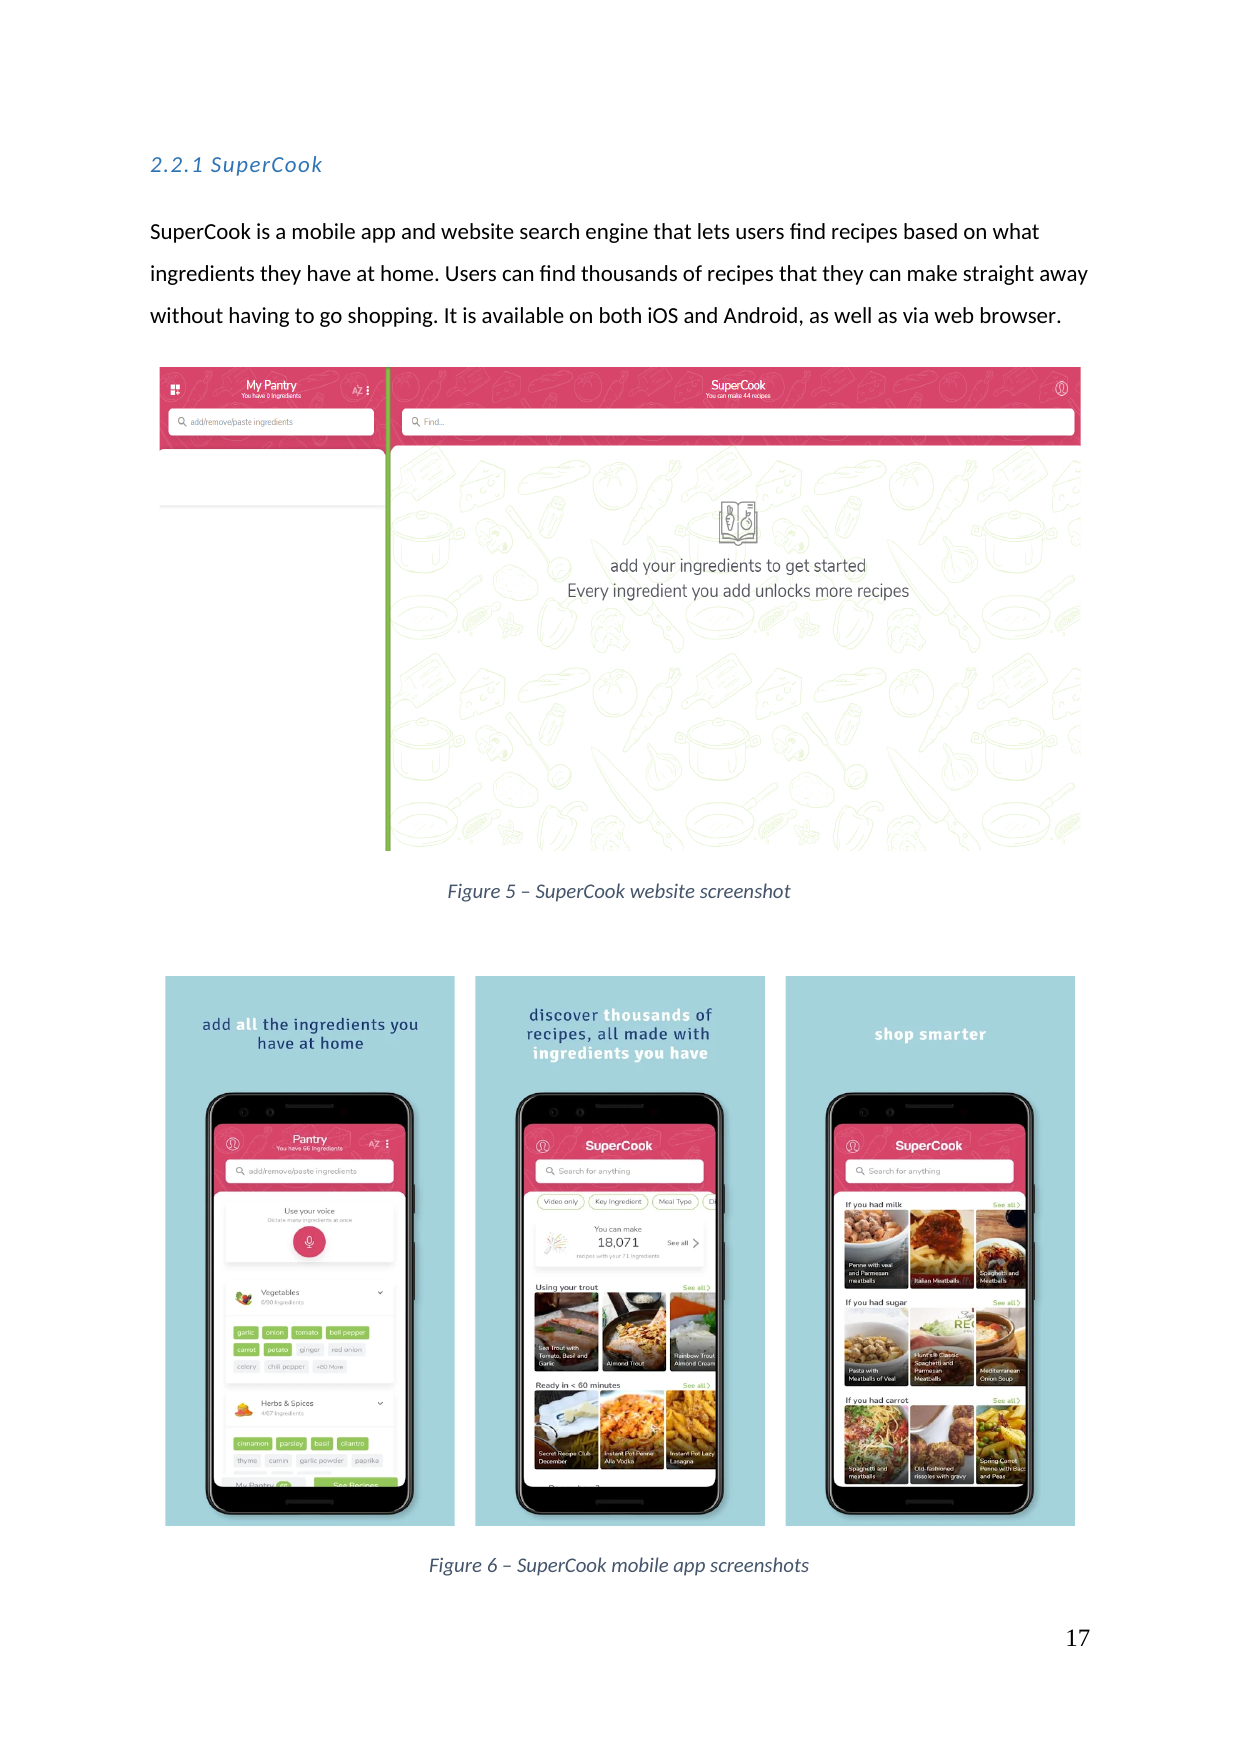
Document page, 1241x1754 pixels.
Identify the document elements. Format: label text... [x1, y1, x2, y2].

picture [475, 976, 765, 1526]
text SuperCook is a mobile app and website search engine that lets users find recipes based on what ingredients they have at home. Users can find thousands of recipes that they can make straight away without having to go shopping. It is available on both iOS and Android, as well as via web browser. [150, 217, 1090, 329]
subtitle 2.2.1 SuperCook [150, 150, 1090, 178]
picture [159, 367, 1081, 851]
text Figure 5 – SuperCook website screenshot [150, 878, 1090, 903]
picture [785, 976, 1075, 1526]
picture [165, 976, 455, 1526]
text Figure 6 – SuperCook mobile app screenshots [150, 1552, 1090, 1578]
